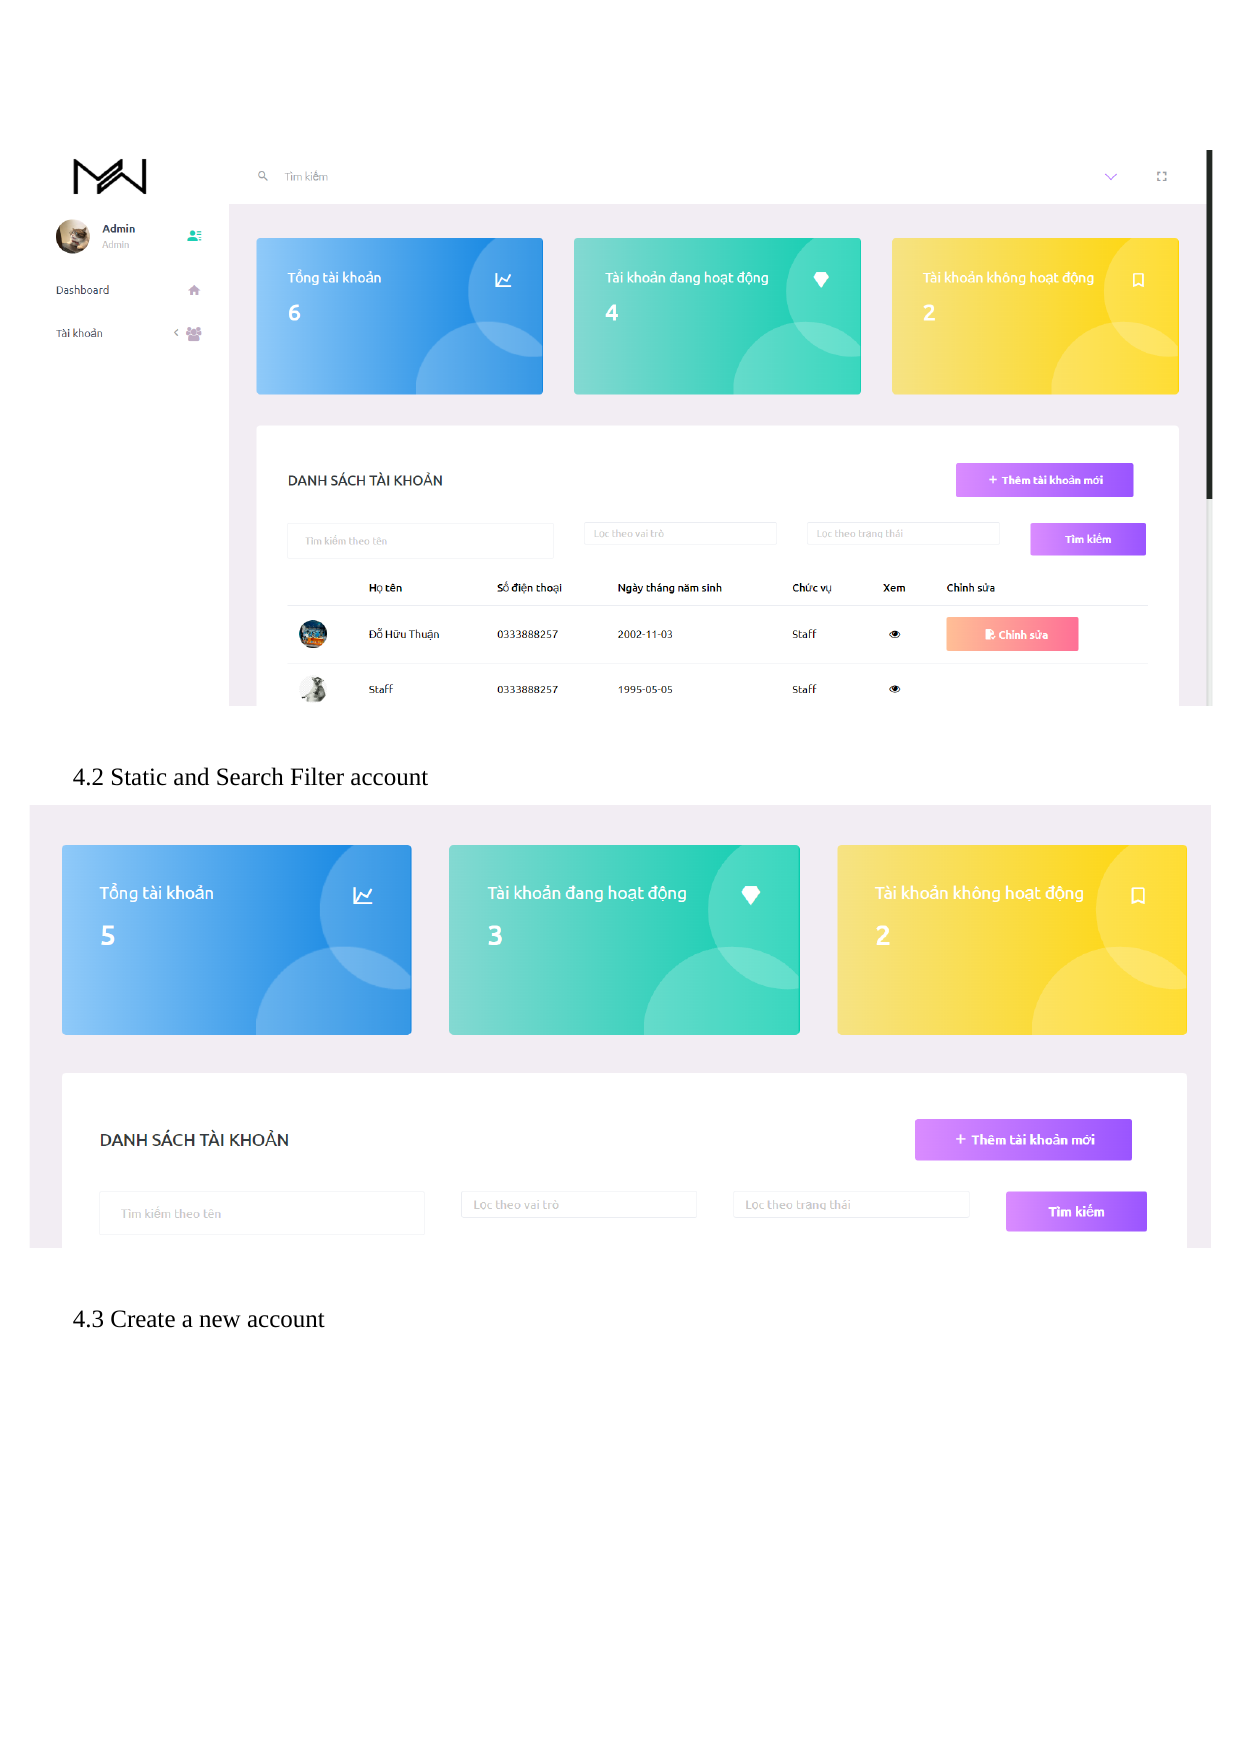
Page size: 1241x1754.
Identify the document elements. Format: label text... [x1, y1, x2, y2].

picture [29, 805, 1211, 1248]
picture [29, 150, 1213, 706]
text 4.3 Create a new account [29, 1304, 1090, 1333]
text 4.2 Static and Search Filter account [29, 762, 1090, 791]
